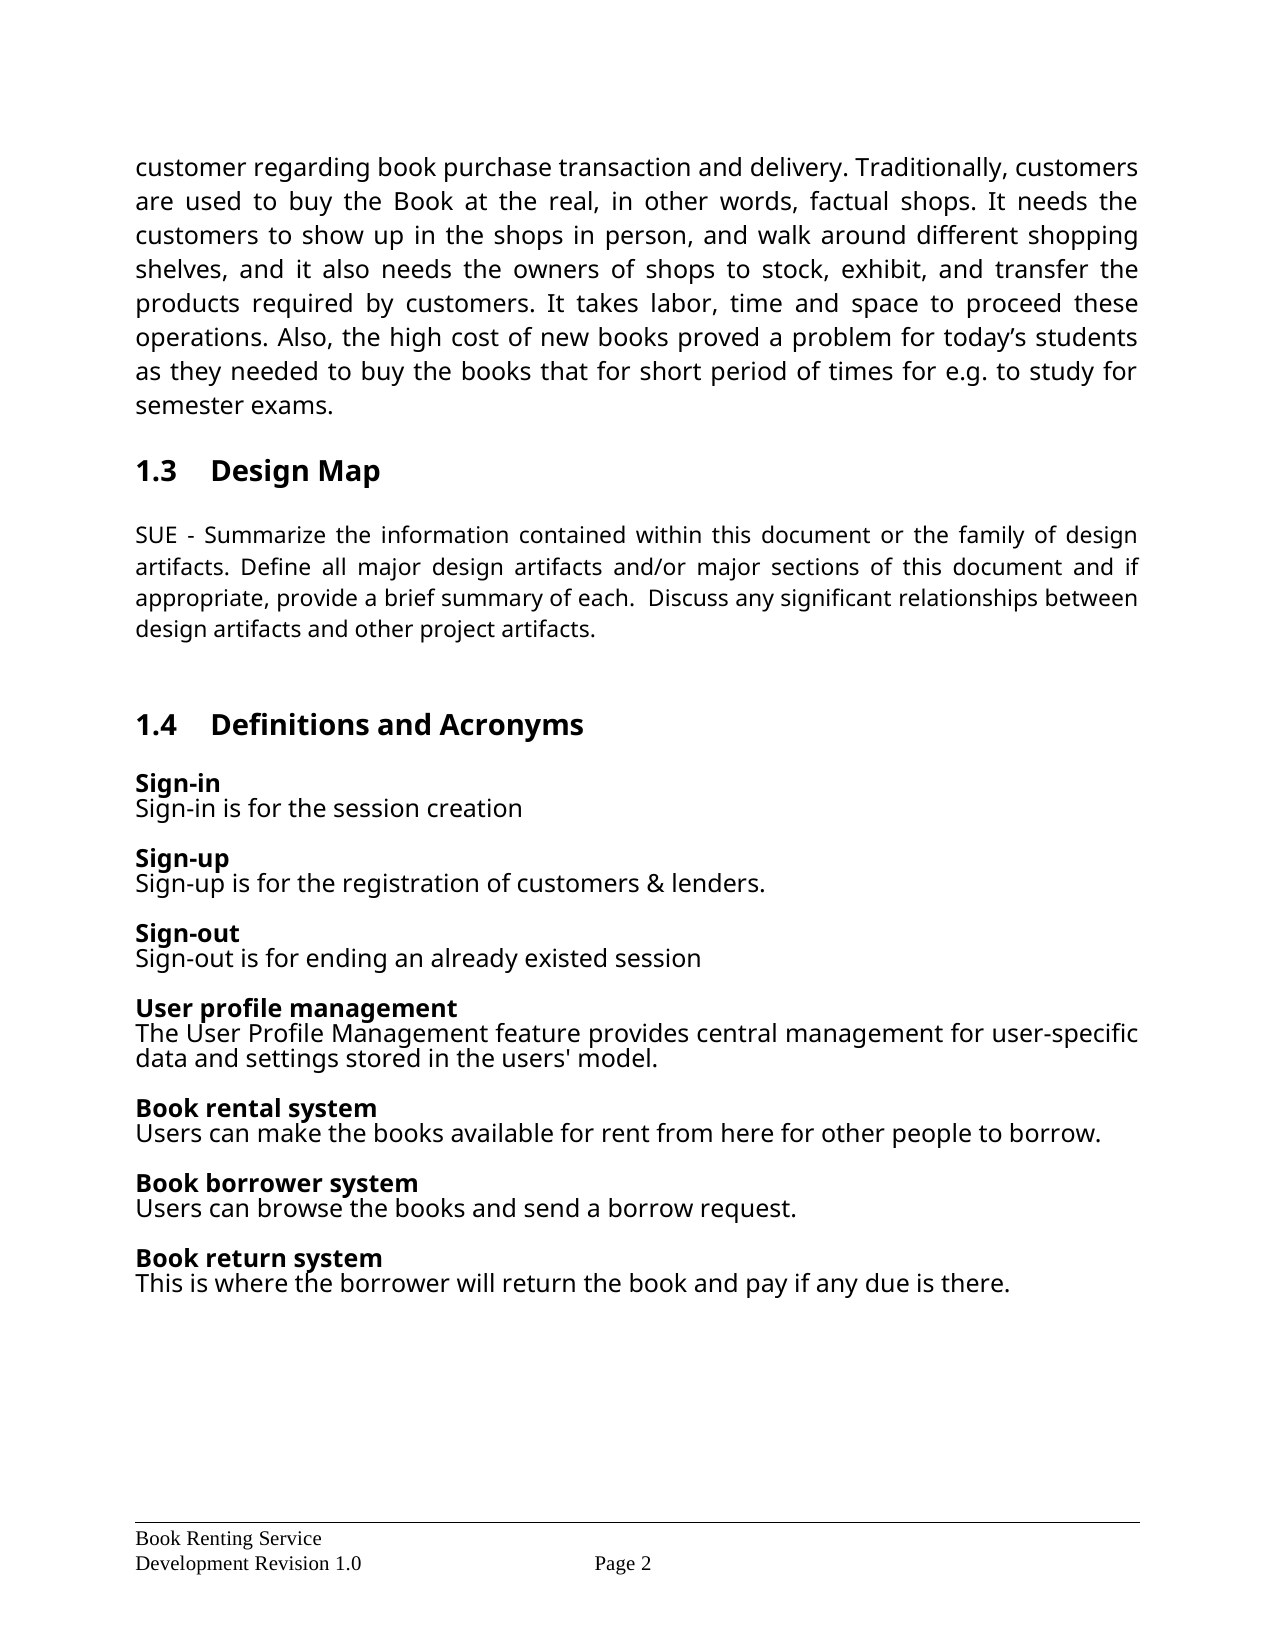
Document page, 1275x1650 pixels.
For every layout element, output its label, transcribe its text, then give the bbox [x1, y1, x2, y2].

text Book return system [135, 1247, 1140, 1272]
text Sign-in [135, 772, 1140, 797]
text Book rental system [135, 1097, 1140, 1122]
text Users can browse the books and send a borrow request. [135, 1197, 1140, 1222]
subtitle Definitions and Acronyms [135, 704, 1140, 743]
text Users can make the books available for rent from here for other people to borrow. [135, 1122, 1140, 1147]
text SUE - Summarize the information contained within this document or the family of design artifacts. Define all major design artifacts and/or major sections of this document and if appropriate, provide a brief summary of each. Discuss any significant relationships between design artifacts and other project artifacts. [135, 519, 1140, 644]
text User profile management [135, 997, 1140, 1022]
text Sign-up is for the registration of customers & lenders. [135, 872, 1140, 897]
text Sign-out is for ending an already existed session [135, 947, 1140, 972]
subtitle Design Map [135, 451, 1140, 490]
text The User Profile Management feature provides central management for user-specific data and settings stored in the users' model. [135, 1022, 1140, 1072]
text Sign-out [135, 922, 1140, 947]
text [135, 150, 1140, 422]
text Sign-up [135, 847, 1140, 872]
text Book borrower system [135, 1172, 1140, 1197]
text Sign-in is for the session creation [135, 797, 1140, 822]
text This is where the borrower will return the book and pay if any due is there. [135, 1272, 1140, 1297]
